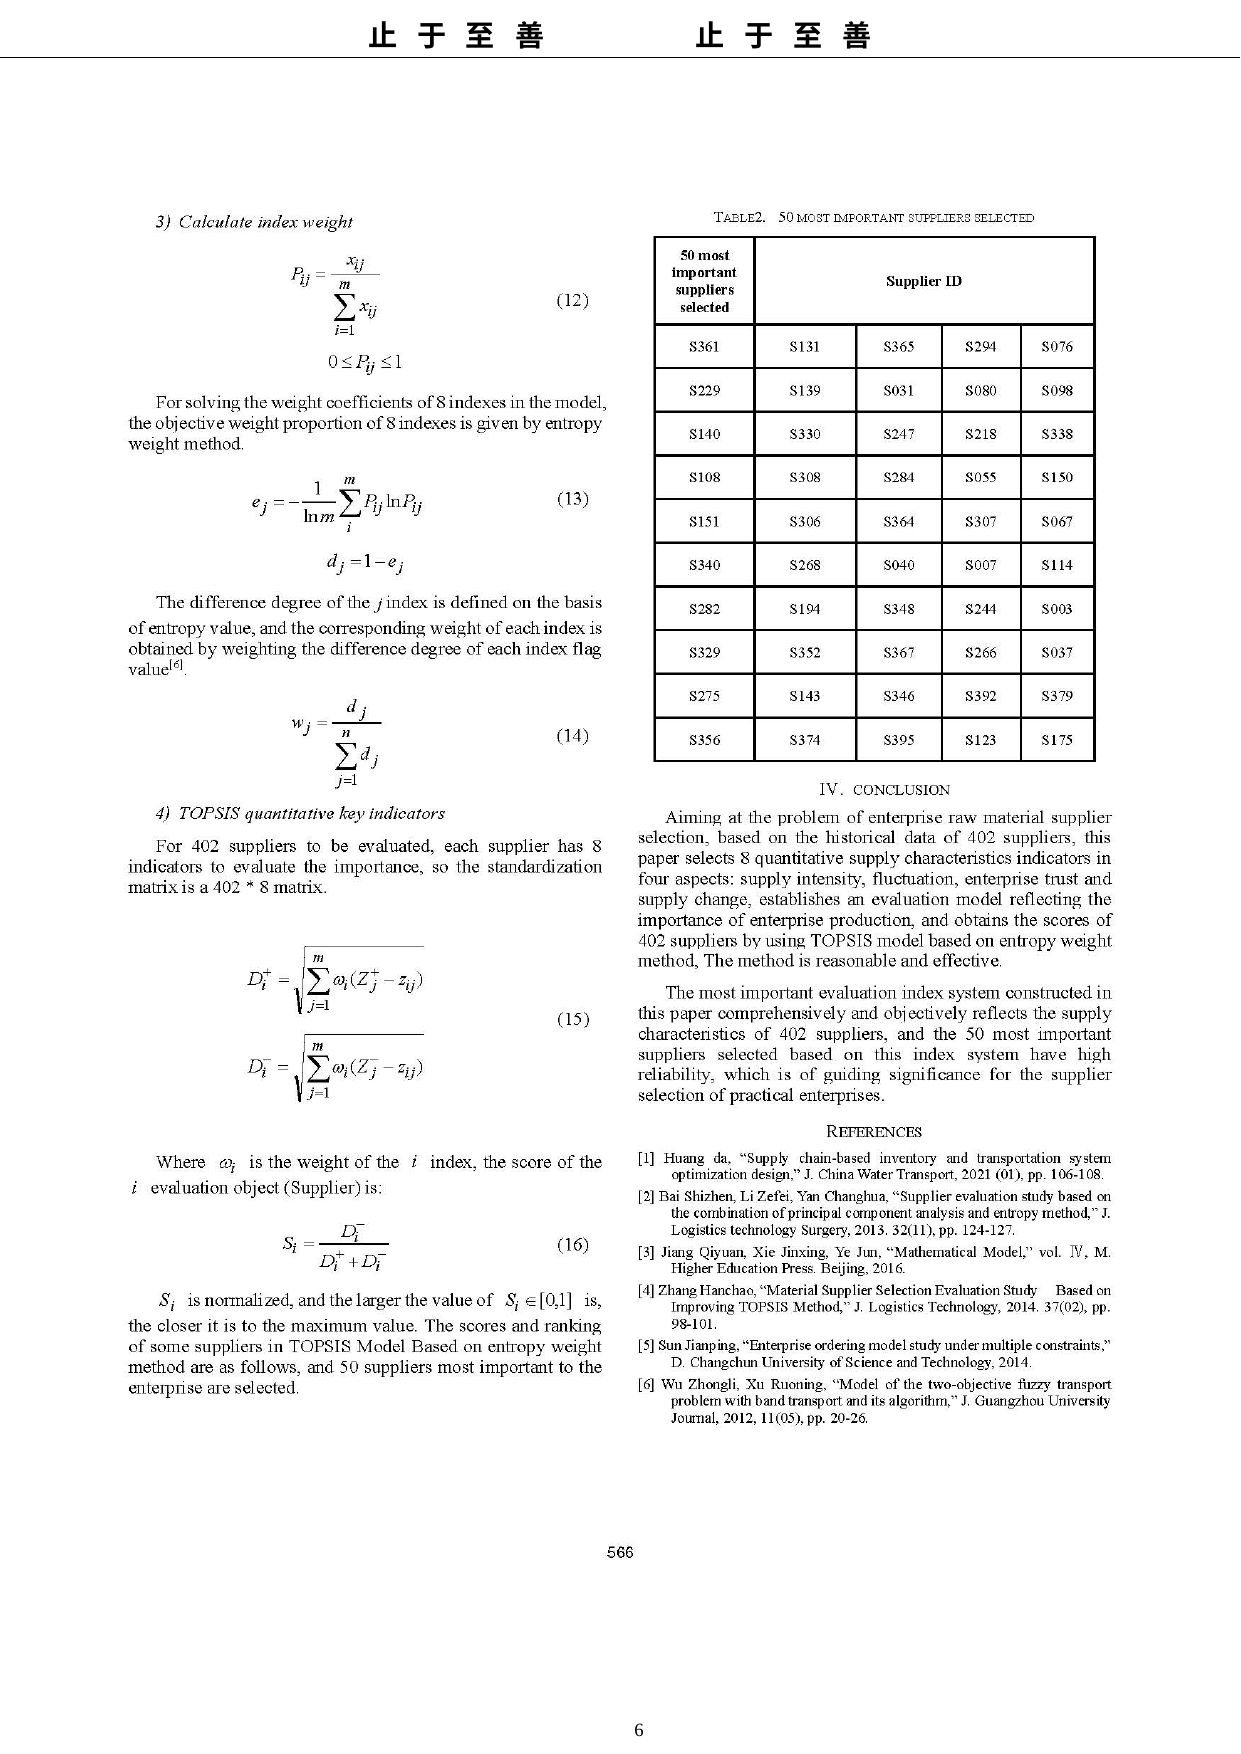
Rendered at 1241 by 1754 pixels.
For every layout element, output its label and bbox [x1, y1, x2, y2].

picture [15, 67, 1226, 1633]
